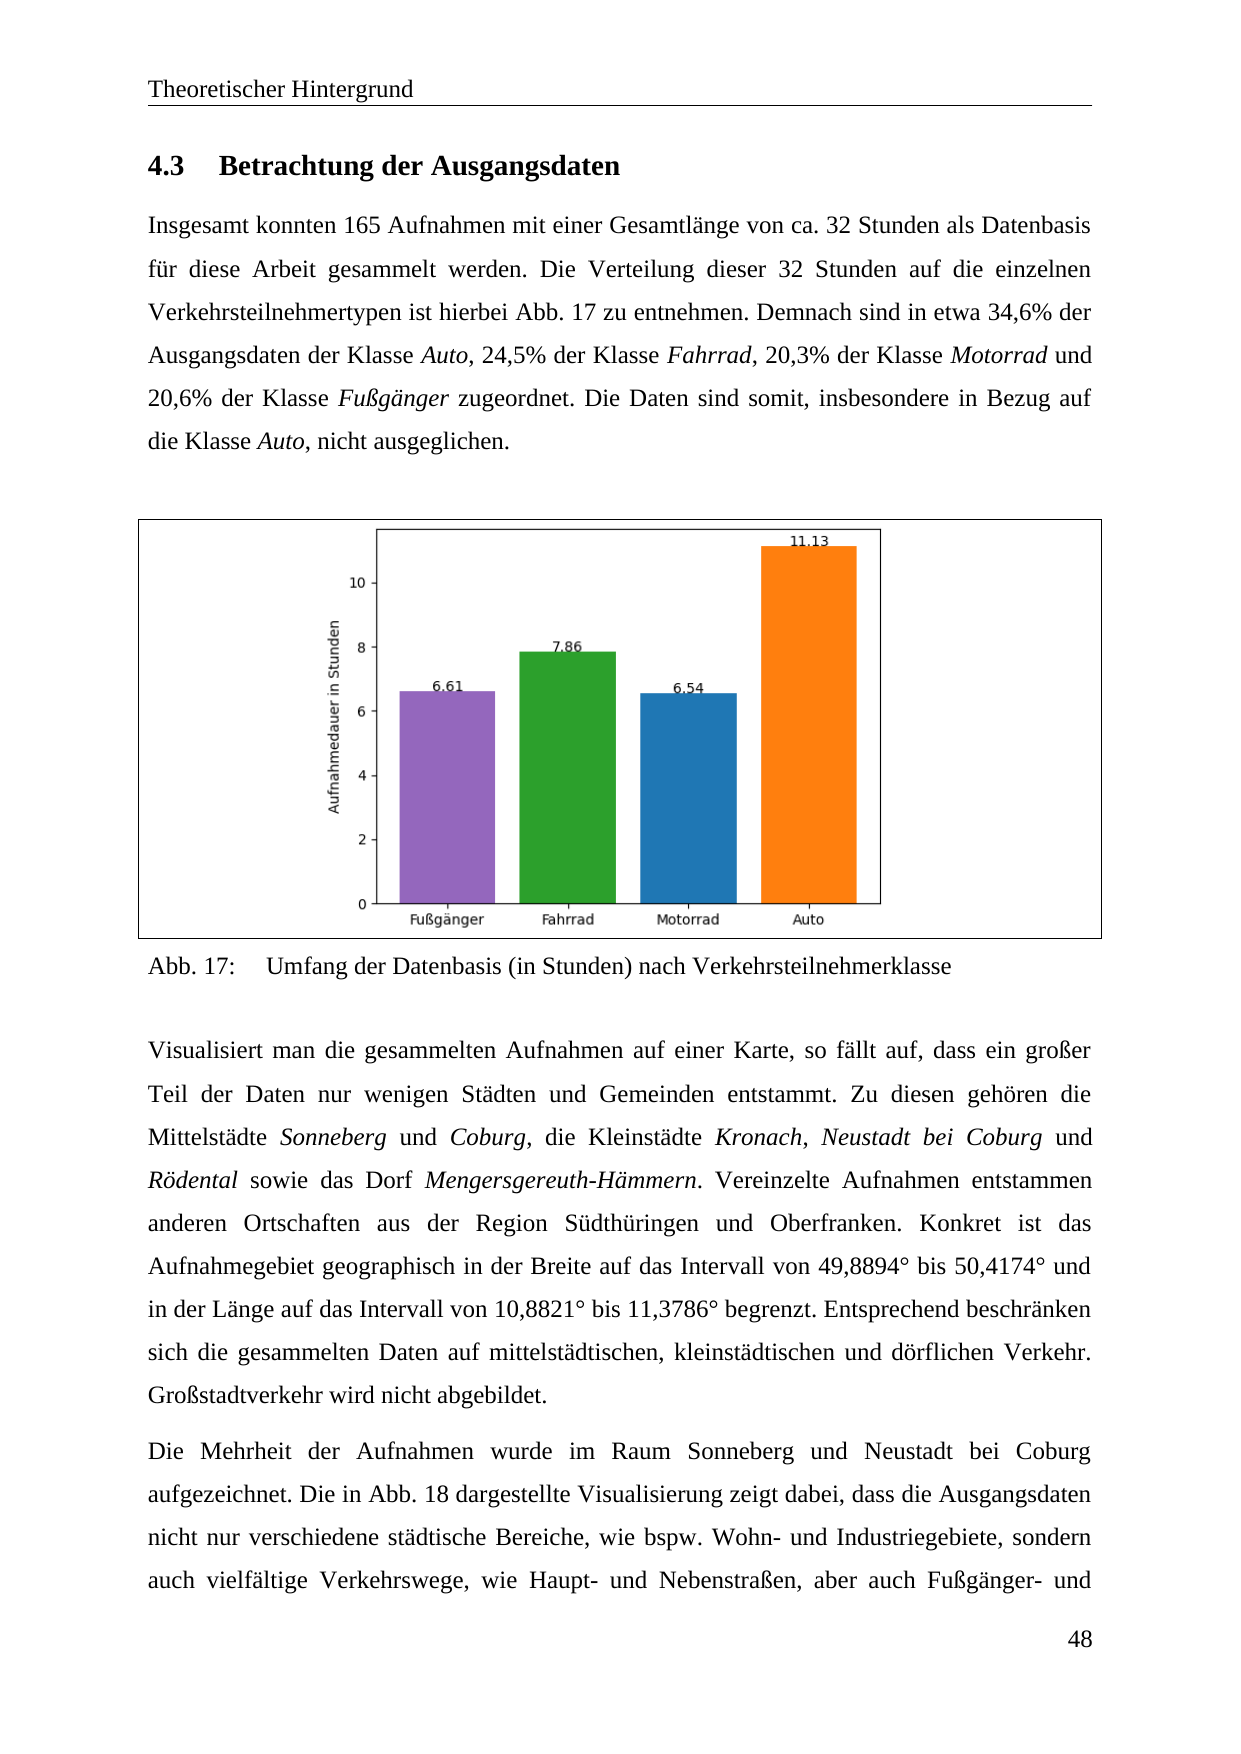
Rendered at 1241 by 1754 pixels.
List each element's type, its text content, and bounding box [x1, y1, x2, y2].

picture [295, 522, 945, 936]
text Visualisiert man die gesammelten Aufnahmen auf einer Karte, so fällt auf, dass ein großer Teil der Daten nur wenigen Städten und Gemeinden entstammt. Zu diesen gehören die Mittelstädte Sonneberg und Coburg, die Kleinstädte Kronach, Neustadt bei Coburg und Rödental sowie das Dorf Mengersgereuth-Hämmern. Vereinzelte Aufnahmen entstammen anderen Ortschaften aus der Region Südthüringen und Oberfranken. Konkret ist das Aufnahmegebiet geographisch in der Breite auf das Intervall von 49,8894° bis 50,4174° und in der Länge auf das Intervall von 10,8821° bis 11,3786° begrenzt. Entsprechend beschränken sich die gesammelten Daten auf mittelstädtischen, kleinstädtischen und dörflichen Verkehr. Großstadtverkehr wird nicht abgebildet. [148, 1036, 1092, 1409]
subtitle Betrachtung der Ausgangsdaten [148, 148, 1092, 181]
text Insgesamt konnten 165 Aufnahmen mit einer Gesamtlänge von ca. 32 Stunden als Datenbasis für diese Arbeit gesammelt werden. Die Verteilung dieser 32 Stunden auf die einzelnen Verkehrsteilnehmertypen ist hierbei Abb. 17 zu entnehmen. Demnach sind in etwa 34,6% der Ausgangsdaten der Klasse Auto, 24,5% der Klasse Fahrrad, 20,3% der Klasse Motorrad und 20,6% der Klasse Fußgänger zugeordnet. Die Daten sind somit, insbesondere in Bezug auf die Klasse Auto, nicht ausgeglichen. [148, 211, 1092, 455]
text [148, 1436, 1092, 1594]
